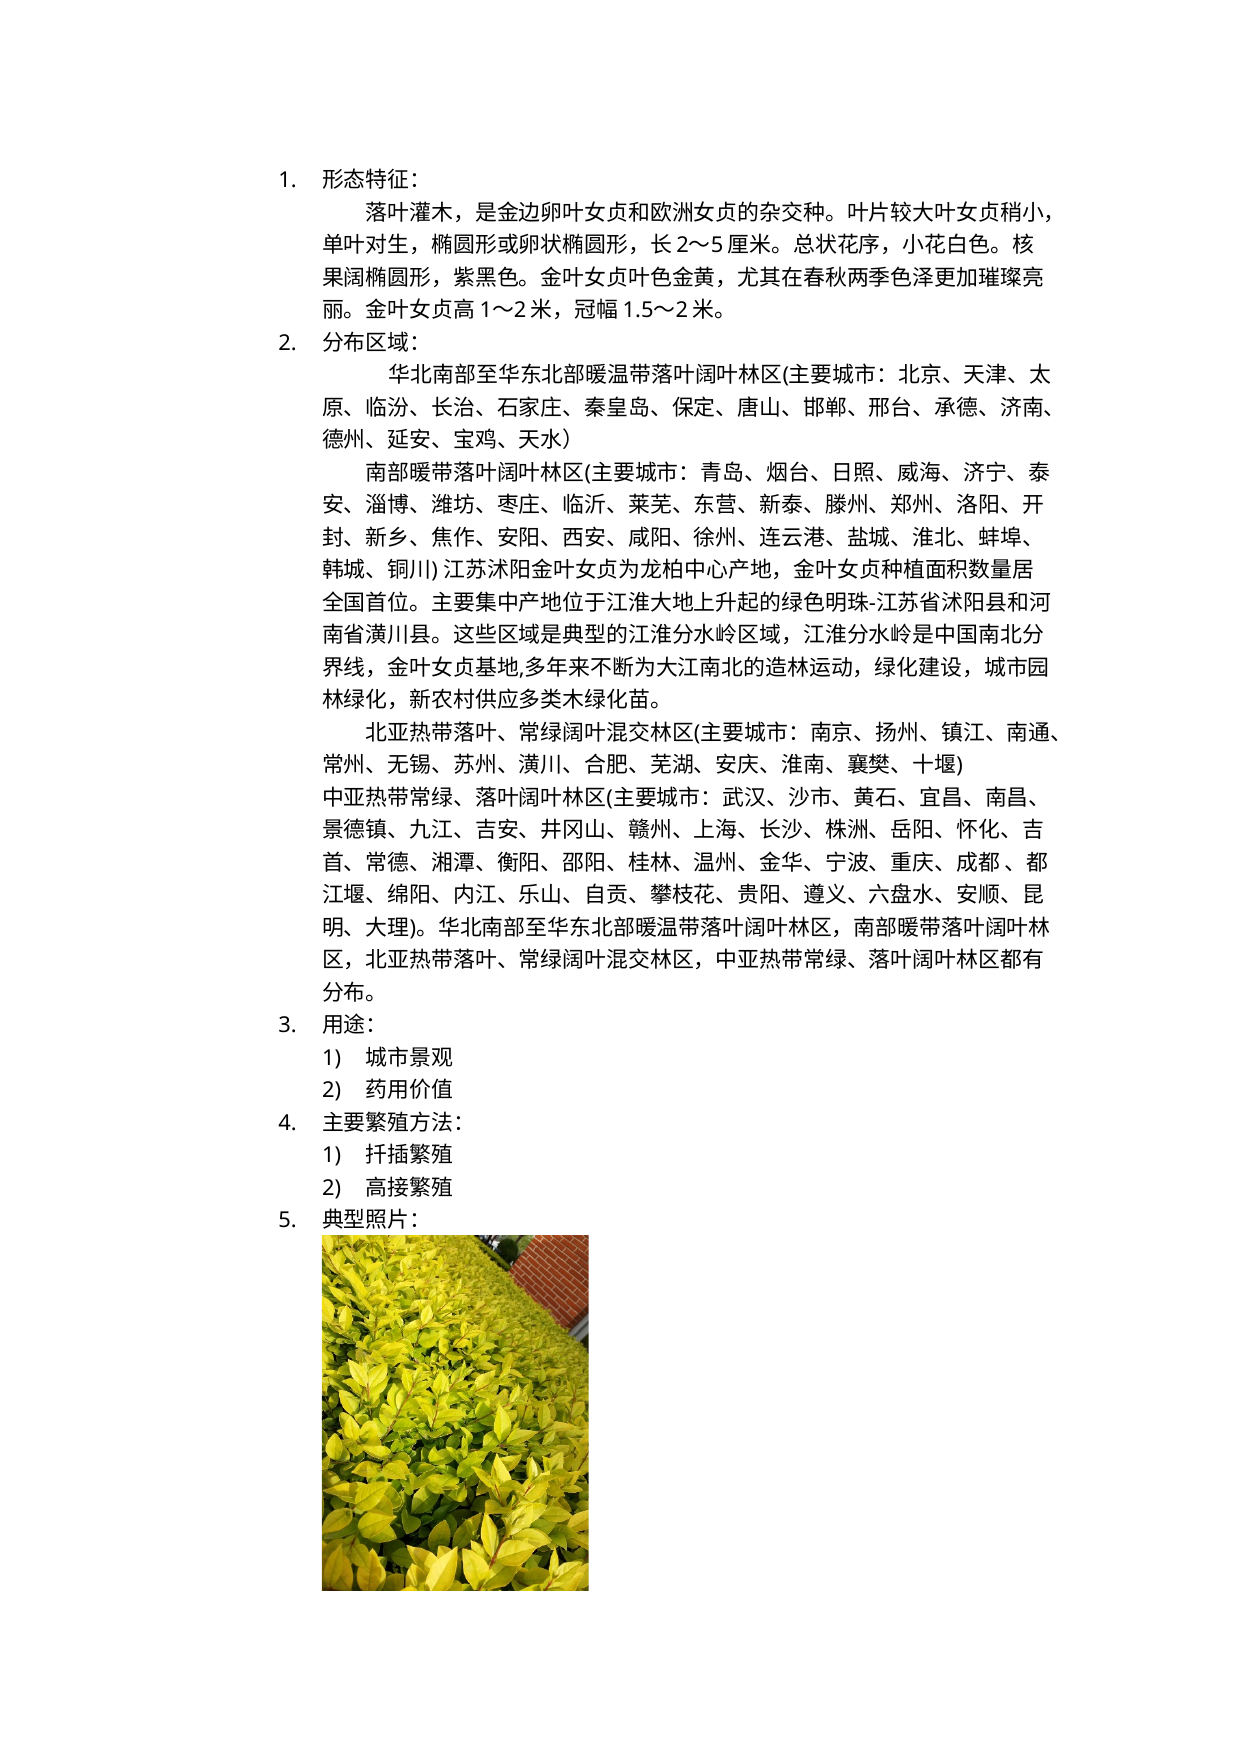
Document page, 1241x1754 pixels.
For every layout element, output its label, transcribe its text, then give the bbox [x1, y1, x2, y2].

list 形态特征： [278, 162, 1053, 194]
list 药用价值 [322, 1072, 1053, 1104]
list 高接繁殖 [322, 1169, 1053, 1202]
list 主要繁殖方法： [278, 1104, 1053, 1137]
list 分布区域： [278, 324, 1053, 357]
list 用途： [278, 1007, 1053, 1039]
list 中亚热带常绿、落叶阔叶林区(主要城市：武汉、沙市、黄石、宜昌、南昌、景德镇、九江、吉安、井冈山、赣州、上海、长沙、株洲、岳阳、怀化、吉首、常德、湘潭、衡阳、邵阳、桂林、温州、金华、宁波、重庆、成都 、都江堰、绵阳、内江、乐山、自贡、攀枝花、贵阳、遵义、六盘水、安顺、昆明、大理)。华北南部至华东北部暖温带落叶阔叶林区，南部暖带落叶阔叶林区，北亚热带落叶、常绿阔叶混交林区，中亚热带常绿、落叶阔叶林区都有分布。 [322, 779, 1053, 1007]
list 落叶灌木，是金边卵叶女贞和欧洲女贞的杂交种。叶片较大叶女贞稍小，单叶对生，椭圆形或卵状椭圆形，长2～5厘米。总状花序，小花白色。核果阔椭圆形，紫黑色。金叶女贞叶色金黄，尤其在春秋两季色泽更加璀璨亮丽。金叶女贞高1～2米，冠幅1.5～2米。 [322, 194, 1053, 324]
list 南部暖带落叶阔叶林区(主要城市：青岛、烟台、日照、威海、济宁、泰安、淄博、潍坊、枣庄、临沂、莱芜、东营、新泰、滕州、郑州、洛阳、开封、新乡、焦作、安阳、西安、咸阳、徐州、连云港、盐城、淮北、蚌埠、韩城、铜川) 江苏沭阳金叶女贞为龙柏中心产地，金叶女贞种植面积数量居全国首位。主要集中产地位于江淮大地上升起的绿色明珠-江苏省沭阳县和河南省潢川县。这些区域是典型的江淮分水岭区域，江淮分水岭是中国南北分界线，金叶女贞基地,多年来不断为大江南北的造林运动，绿化建设，城市园林绿化，新农村供应多类木绿化苗。 [322, 454, 1053, 714]
picture [321, 1235, 589, 1591]
list 城市景观 [322, 1039, 1053, 1072]
list 典型照片： [278, 1202, 1053, 1234]
list 扦插繁殖 [322, 1137, 1053, 1169]
list 华北南部至华东北部暖温带落叶阔叶林区(主要城市：北京、天津、太原、临汾、长治、石家庄、秦皇岛、保定、唐山、邯郸、邢台、承德、济南、德州、延安、宝鸡、天水） [322, 357, 1053, 454]
list 北亚热带落叶、常绿阔叶混交林区(主要城市：南京、扬州、镇江、南通、常州、无锡、苏州、潢川、合肥、芜湖、安庆、淮南、襄樊、十堰) [322, 714, 1053, 779]
